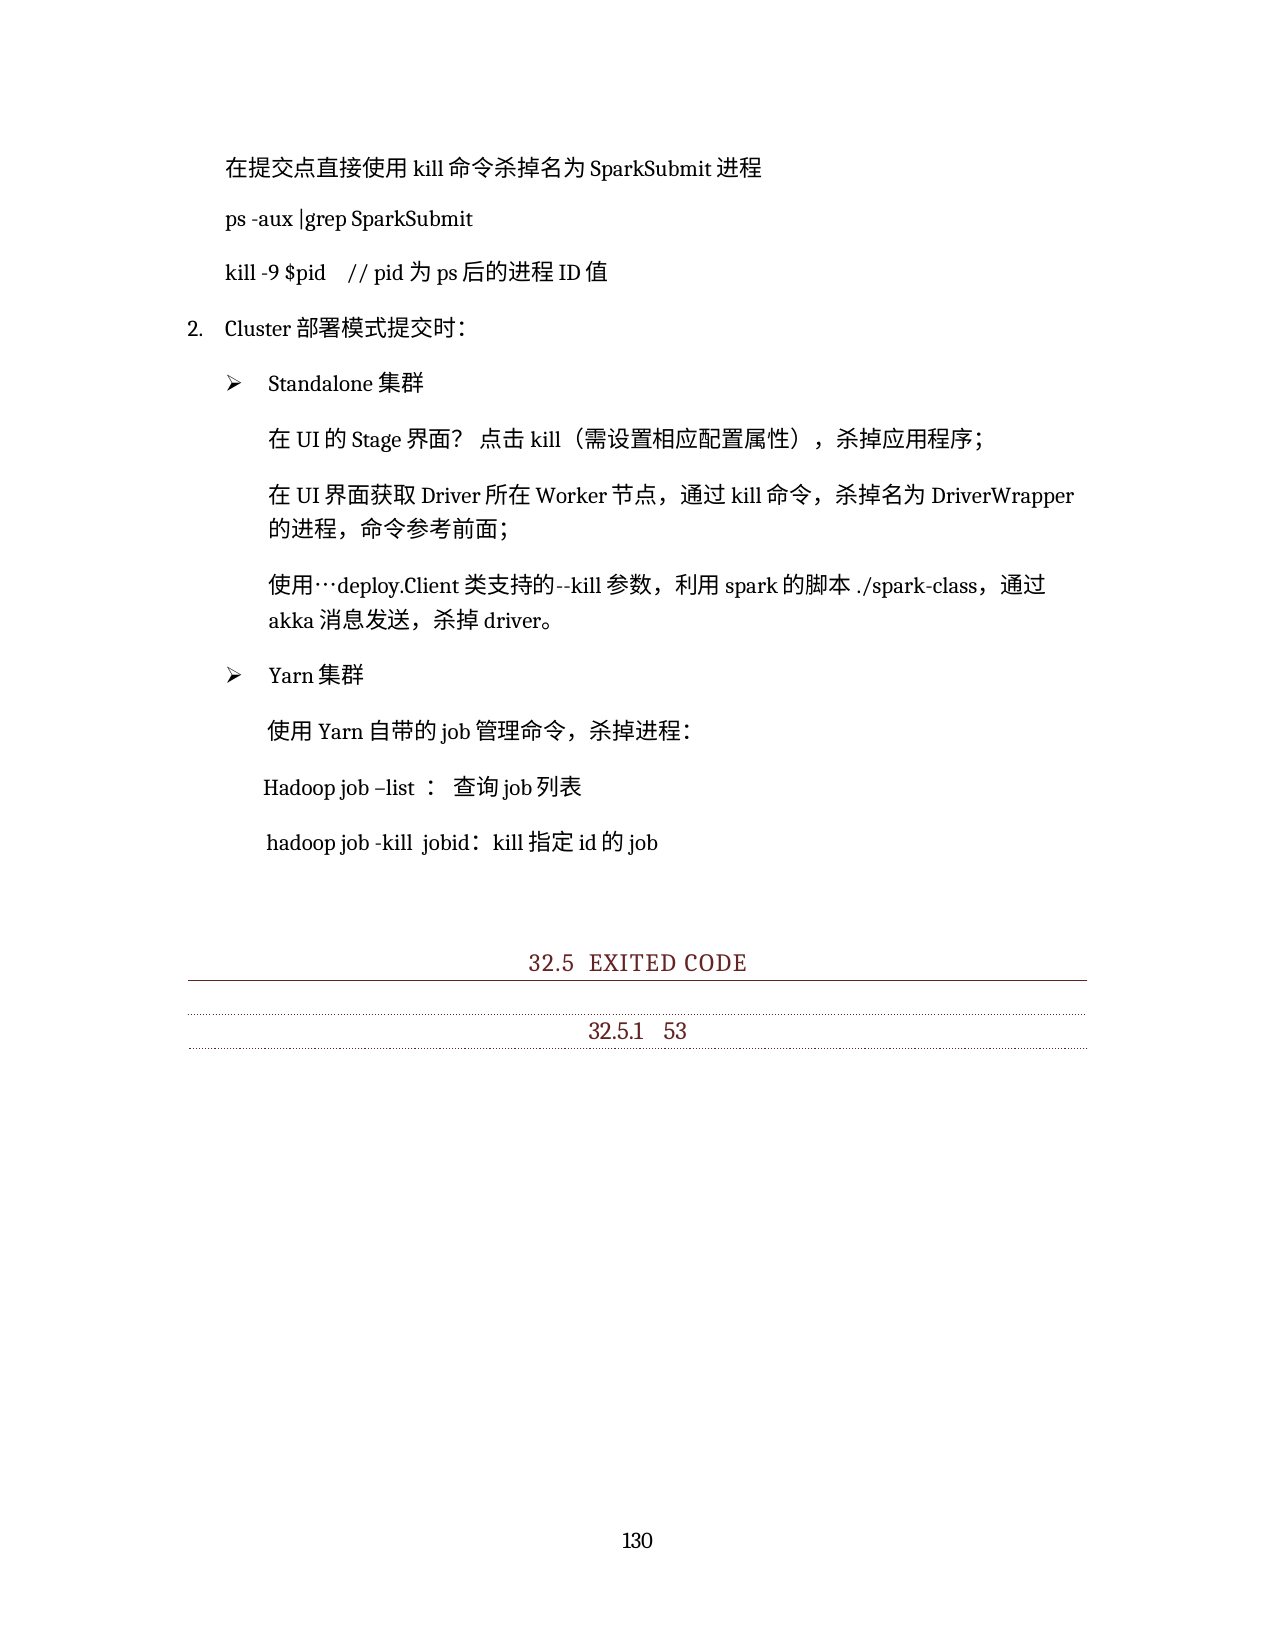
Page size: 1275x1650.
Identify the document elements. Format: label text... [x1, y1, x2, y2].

text ps -aux |grep SparkSubmit [225, 206, 1087, 232]
text kill -9 $pid // pid 为ps后的进程ID值 [225, 254, 1087, 287]
text 在UI的Stage界面？ 点击kill（需设置相应配置属性），杀掉应用程序； [269, 421, 1087, 454]
text hadoop job -kill jobid：kill指定id的job [187, 824, 1087, 857]
subtitle Exited Code [187, 949, 1087, 981]
list Cluster部署模式提交时： [187, 310, 1087, 343]
text 在提交点直接使用kill命令杀掉名为SparkSubmit进程 [225, 150, 1087, 183]
text 使用…deploy.Client类支持的--kill参数，利用spark的脚本 ./spark-class，通过akka消息发送，杀掉driver。 [269, 567, 1087, 635]
list Yarn集群 [225, 657, 1087, 691]
text 在UI界面获取Driver所在Worker节点，通过kill命令，杀掉名为DriverWrapper的进程，命令参考前面； [269, 477, 1087, 544]
subtitle 53 [187, 1014, 1087, 1049]
list Standalone 集群 [225, 365, 1087, 398]
text Hadoop job –list ： 查询job列表 [187, 769, 1087, 802]
text 使用Yarn自带的job管理命令，杀掉进程： [187, 713, 1087, 746]
